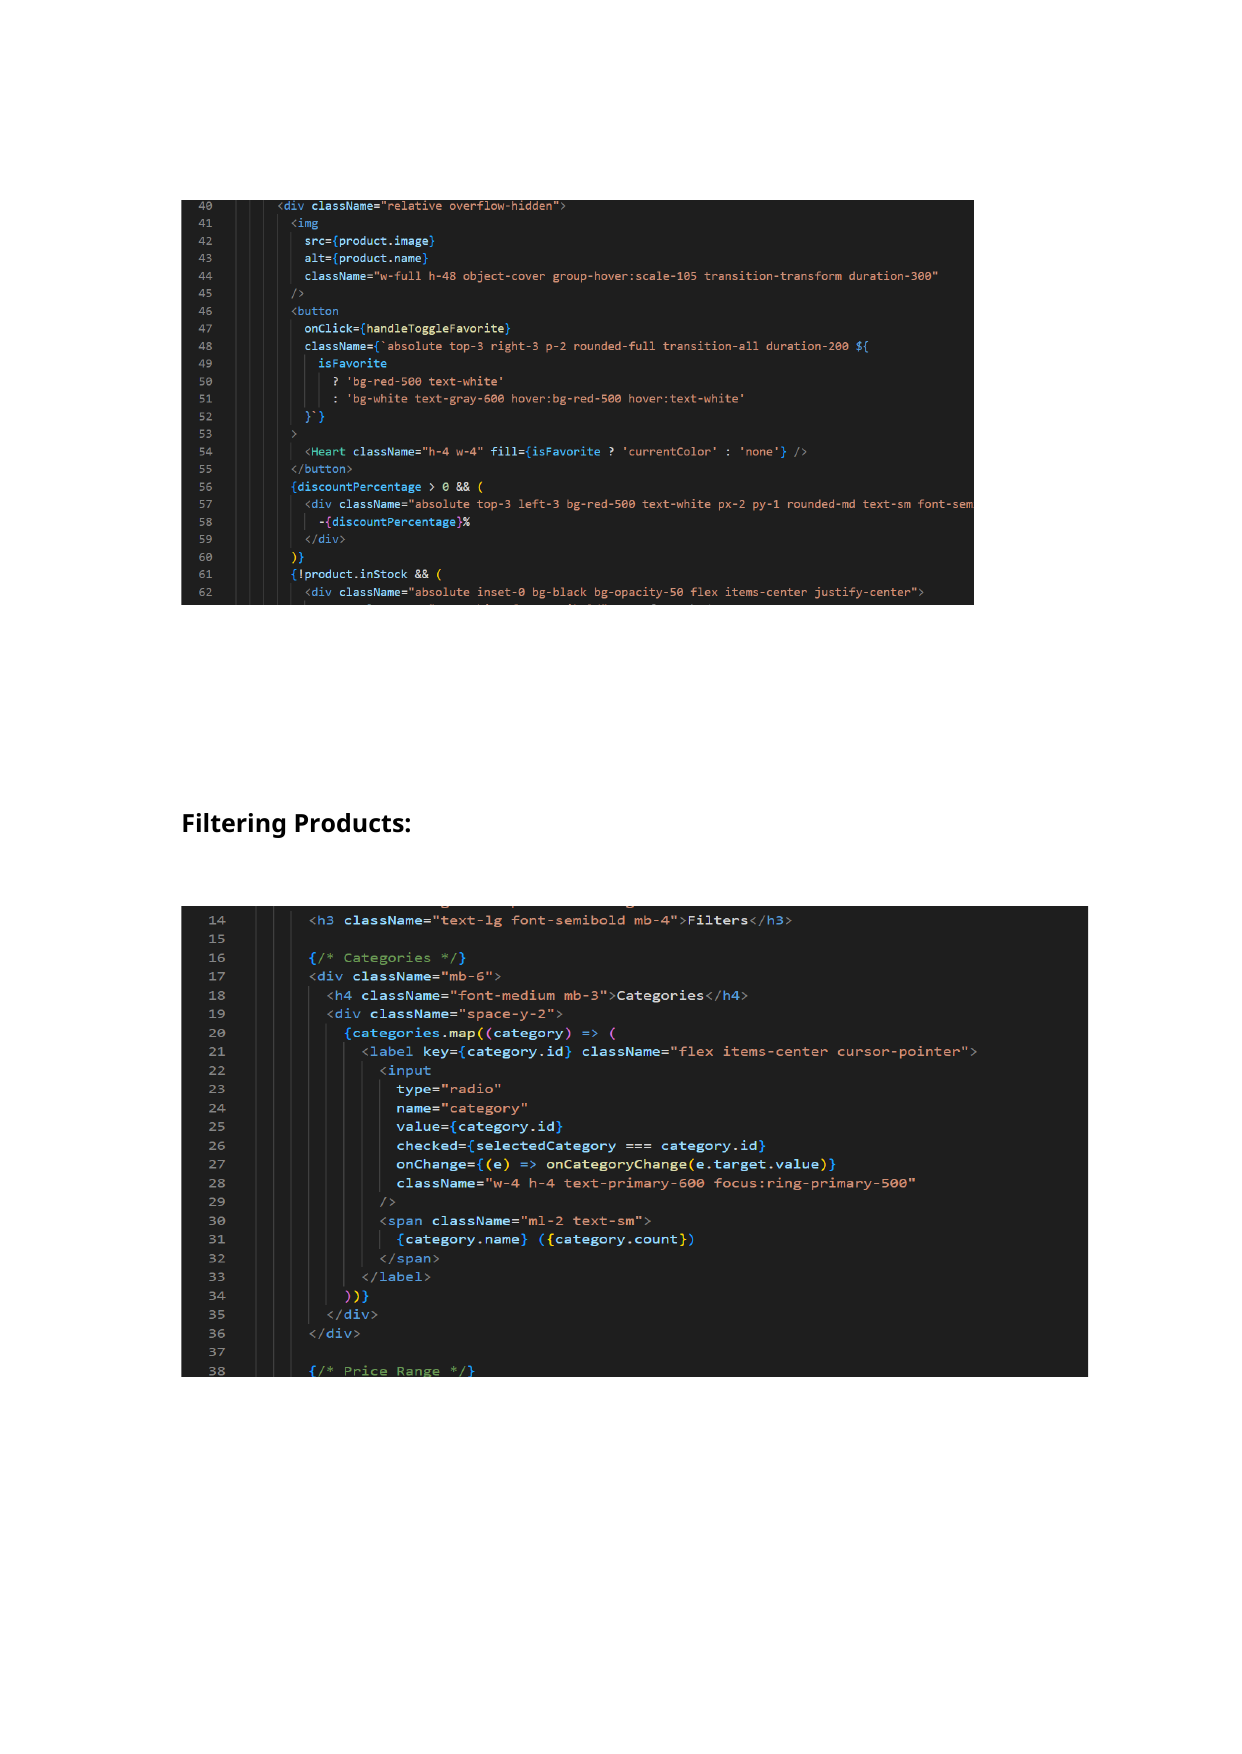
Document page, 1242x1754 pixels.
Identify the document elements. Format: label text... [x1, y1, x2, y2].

list Filtering Products: [181, 806, 1227, 839]
picture [181, 906, 1089, 1377]
picture [181, 200, 974, 605]
